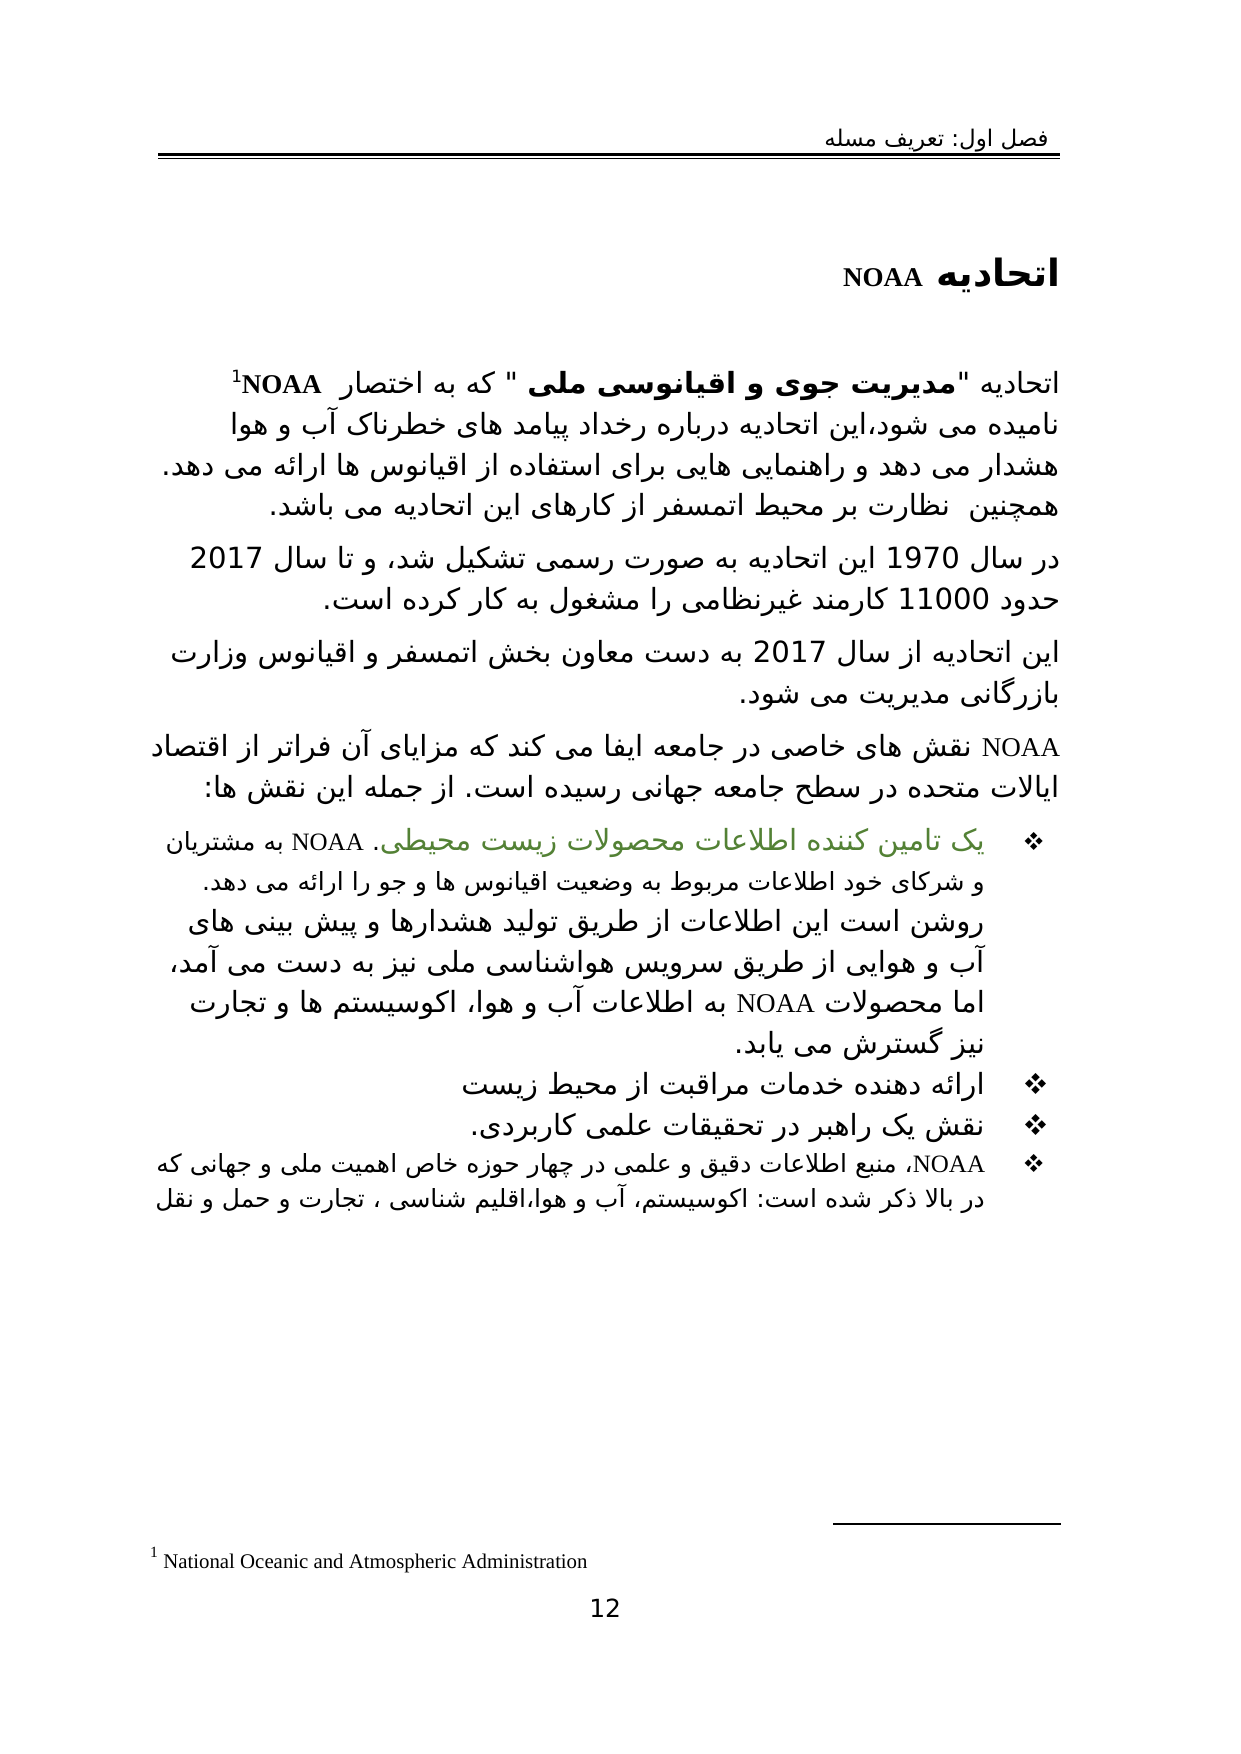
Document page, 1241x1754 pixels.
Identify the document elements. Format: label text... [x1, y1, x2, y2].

list ارائه دهنده خدمات مراقبت از محیط زیست [150, 1067, 1023, 1101]
text در سال 1970 این اتحادیه به صورت رسمی تشکیل شد، و تا سال 2017 حدود 11000 کارمند غیرنظامی را مشغول به کار کرده است. [150, 542, 1060, 617]
text اتحادیه "مدیریت جوی و اقیانوسی ملی " که به اختصار NOAA نامیده می شود،این اتحادیه درباره رخداد پیامد های خطرناک آب و هوا هشدار می دهد و راهنمایی هایی برای استفاده از اقیانوس ها ارائه می دهد. همچنین نظارت بر محیط اتمسفر از کارهای این اتحادیه می باشد. [150, 366, 1060, 523]
text NOAA نقش های خاصی در جامعه ایفا می کند که مزایای آن فراتر از اقتصاد ایالات متحده در سطح جامعه جهانی رسیده است. از جمله این نقش ها: [150, 730, 1060, 804]
list NOAA، منبع اطلاعات دقیق و علمی در چهار حوزه خاص اهمیت ملی و جهانی که در بالا ذکر شده است: اکوسیستم، آب و هوا،اقلیم شناسی ، تجارت و حمل و نقل [150, 1149, 1023, 1213]
subtitle اتحادیه NOAA [150, 252, 1060, 296]
list یک تامین کننده اطلاعات محصولات زیست محیطی. NOAA به مشتریان و شرکای خود اطلاعات مربوط به وضعیت اقیانوس ها و جو را ارائه می دهد. روشن است این اطلاعات از طریق تولید هشدارها و پیش بینی های آب و هوایی از طریق سرویس هواشناسی ملی نیز به دست می آمد، اما محصولات NOAA به اطلاعات آب و هوا، اکوسیستم ها و تجارت نیز گسترش می یابد. [150, 824, 1023, 1060]
text این اتحادیه از سال 2017 به دست معاون بخش اتمسفر و اقیانوس وزارت بازرگانی مدیریت می شود. [150, 636, 1060, 711]
list نقش یک راهبر در تحقیقات علمی کاربردی. [150, 1108, 1023, 1142]
